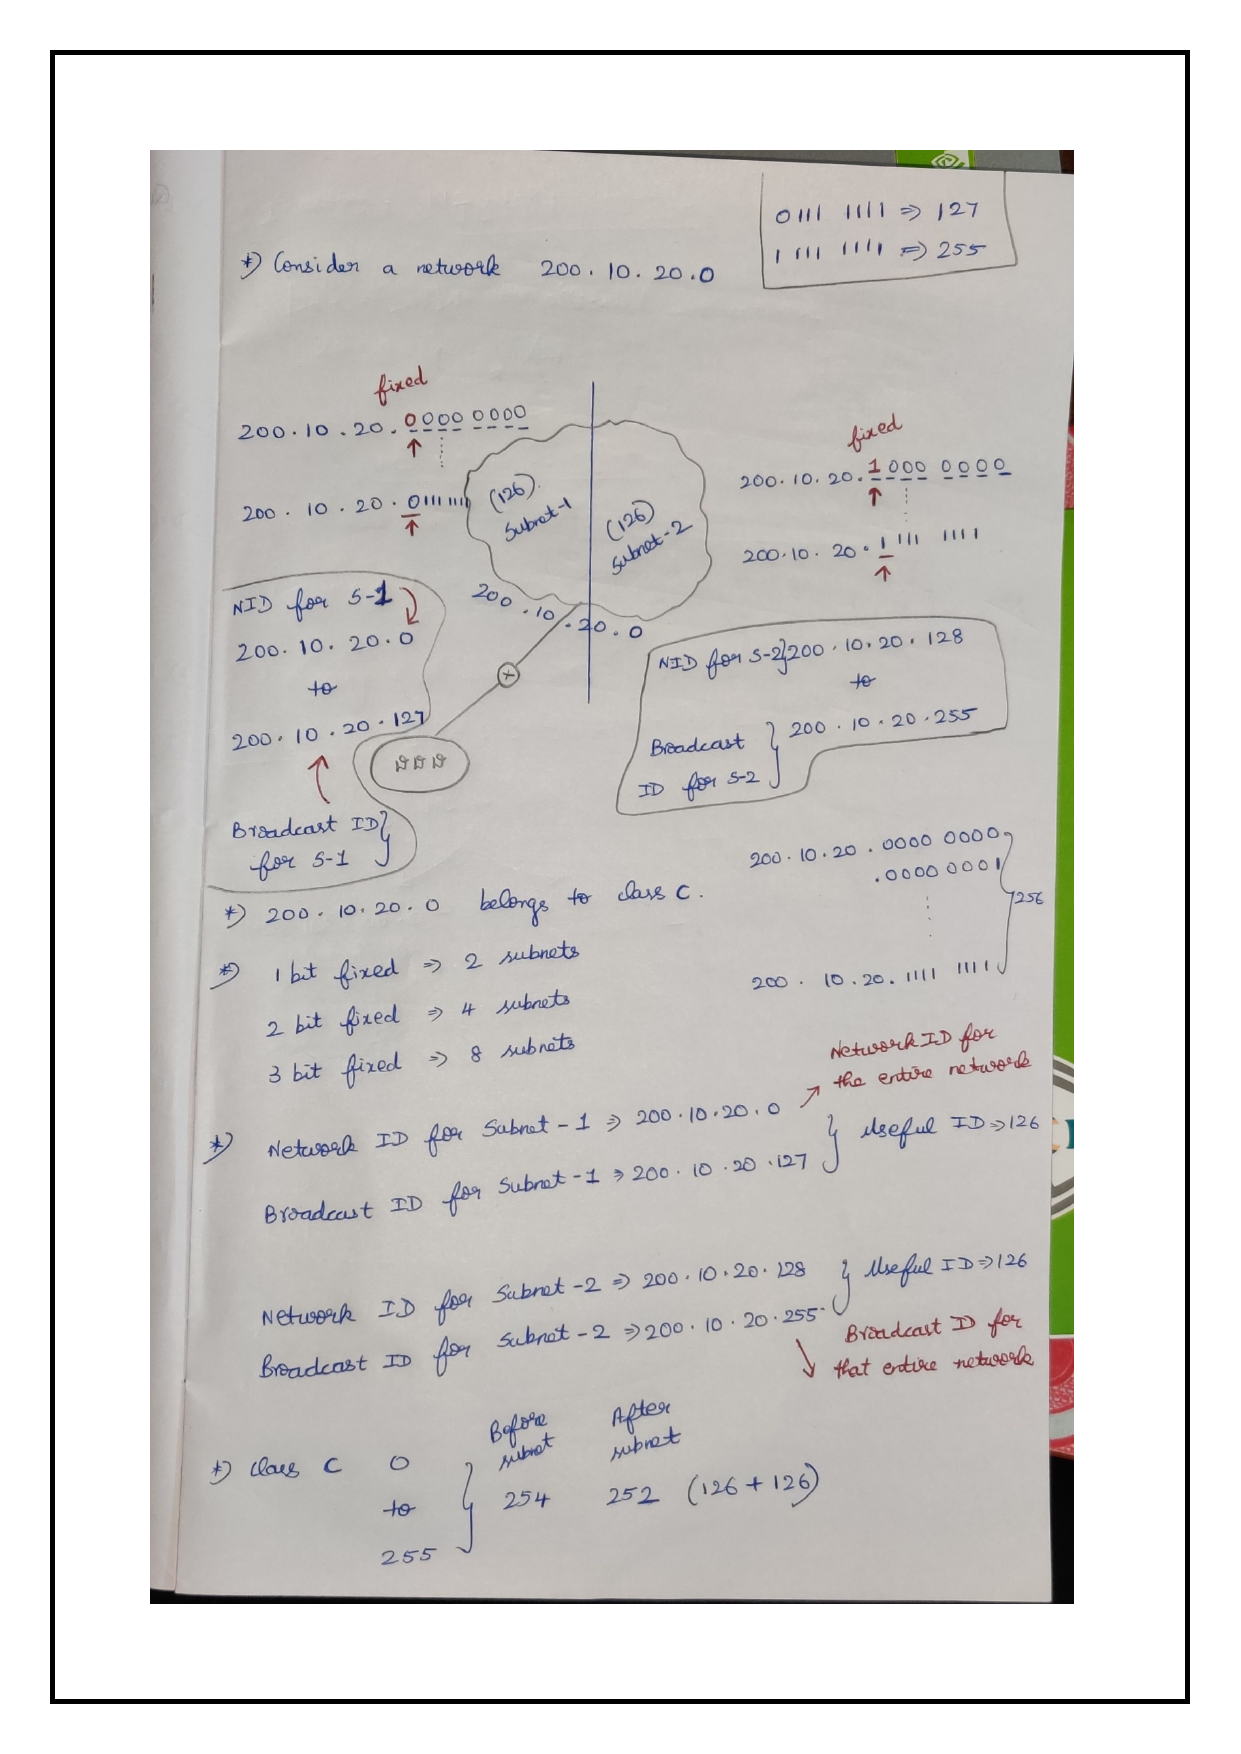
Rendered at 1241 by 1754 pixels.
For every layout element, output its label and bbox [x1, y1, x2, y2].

picture [150, 150, 1074, 1604]
